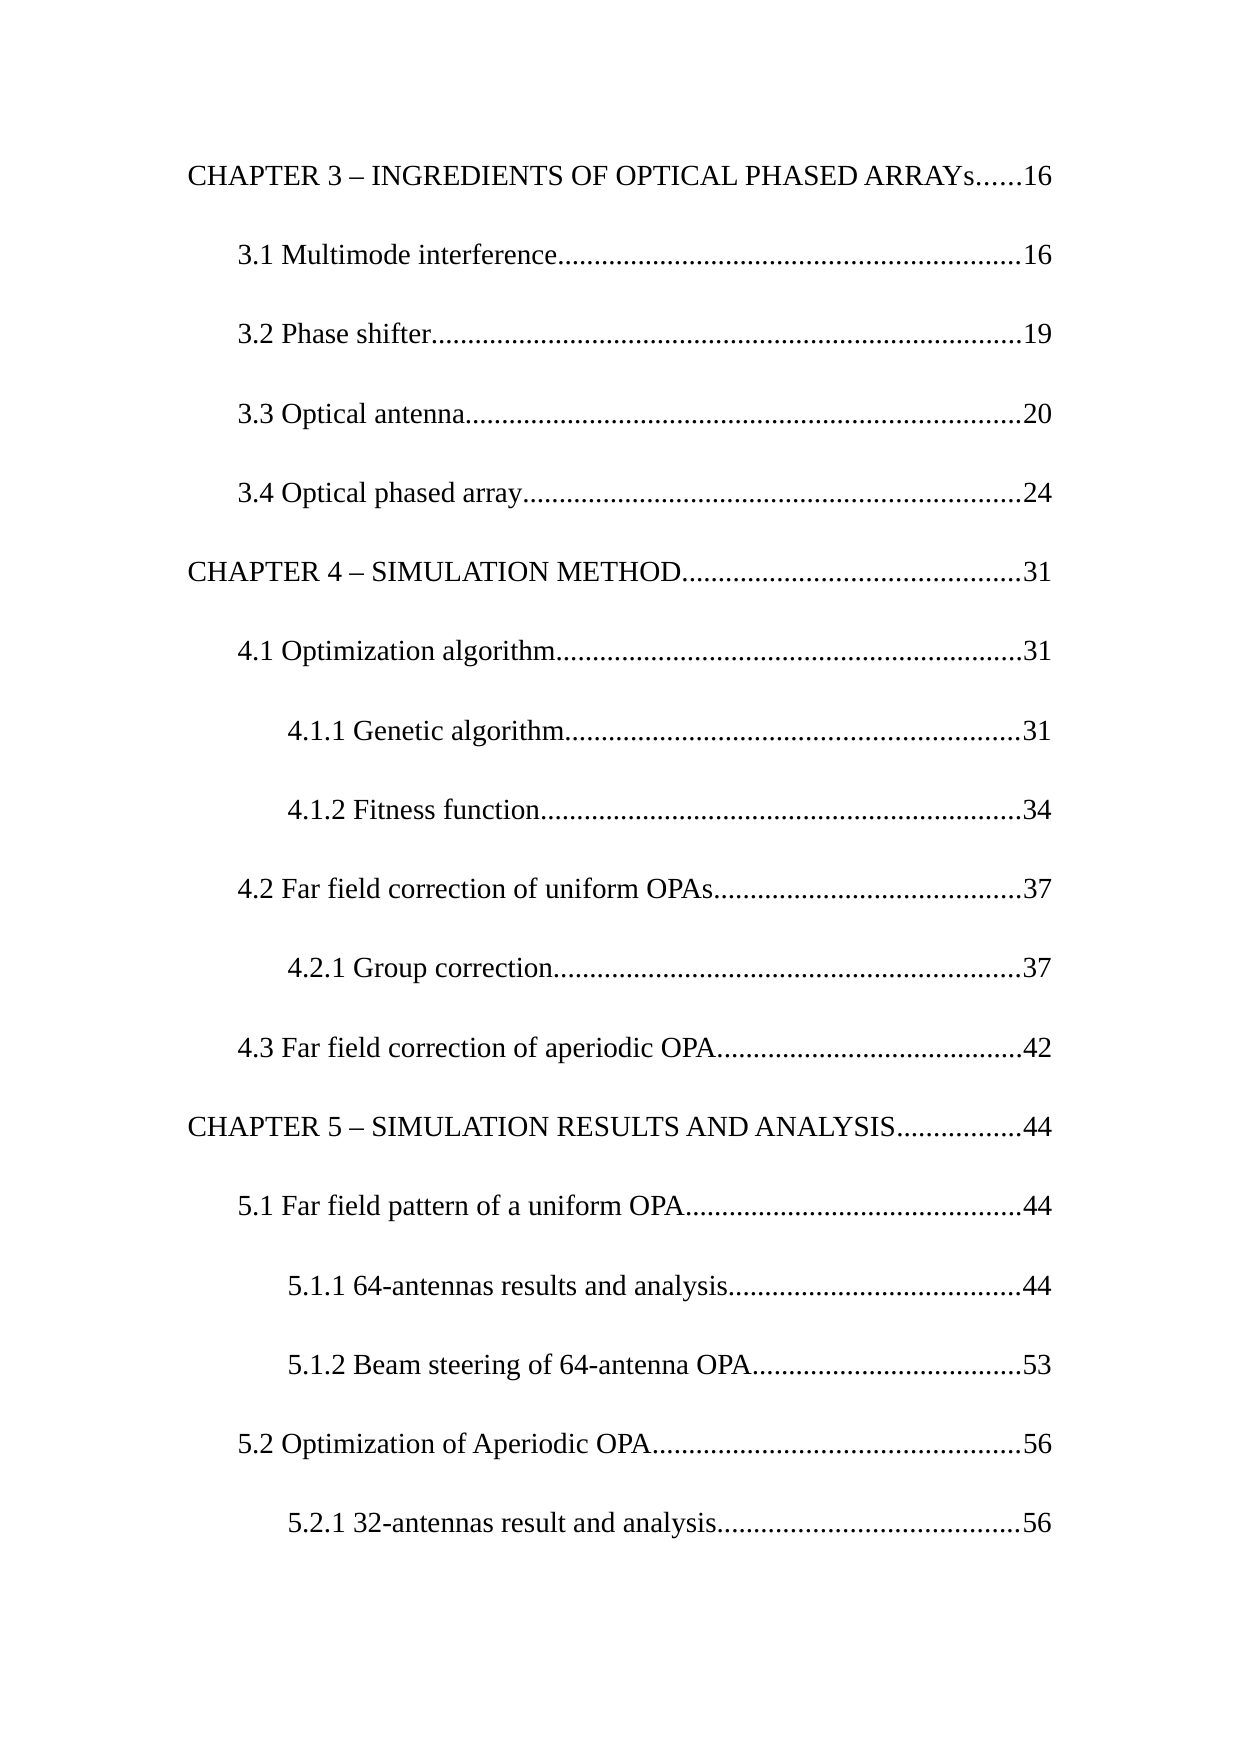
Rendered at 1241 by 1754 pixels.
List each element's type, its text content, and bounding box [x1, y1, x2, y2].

text CHAPTER 5 – SIMULATION RESULTS AND ANALYSIS 44 [187, 1107, 1053, 1145]
text 4.2 Far field correction of uniform OPAs 37 [237, 869, 1053, 907]
text 5.2.1 32-antennas result and analysis 56 [287, 1503, 1053, 1541]
text 5.1.2 Beam steering of 64-antenna OPA 53 [287, 1345, 1053, 1382]
text 4.3 Far field correction of aperiodic OPA 42 [237, 1028, 1053, 1065]
text 4.1.1 Genetic algorithm 31 [287, 711, 1053, 748]
text 4.1 Optimization algorithm 31 [237, 632, 1053, 669]
text CHAPTER 4 – SIMULATION METHOD 31 [187, 552, 1053, 590]
text 5.1 Far field pattern of a uniform OPA 44 [237, 1186, 1053, 1224]
text 3.1 Multimode interference 16 [237, 235, 1053, 273]
text 4.2.1 Group correction 37 [287, 949, 1053, 986]
text 3.4 Optical phased array 24 [237, 473, 1053, 511]
text CHAPTER 3 – INGREDIENTS OF OPTICAL PHASED ARRAYs 16 [187, 156, 1053, 193]
text 3.2 Phase shifter 19 [237, 314, 1053, 352]
text 5.2 Optimization of Aperiodic OPA 56 [237, 1424, 1053, 1462]
text 5.1.1 64-antennas results and analysis 44 [287, 1266, 1053, 1303]
text 3.3 Optical antenna 20 [237, 394, 1053, 431]
text 4.1.2 Fitness function 34 [287, 790, 1053, 828]
